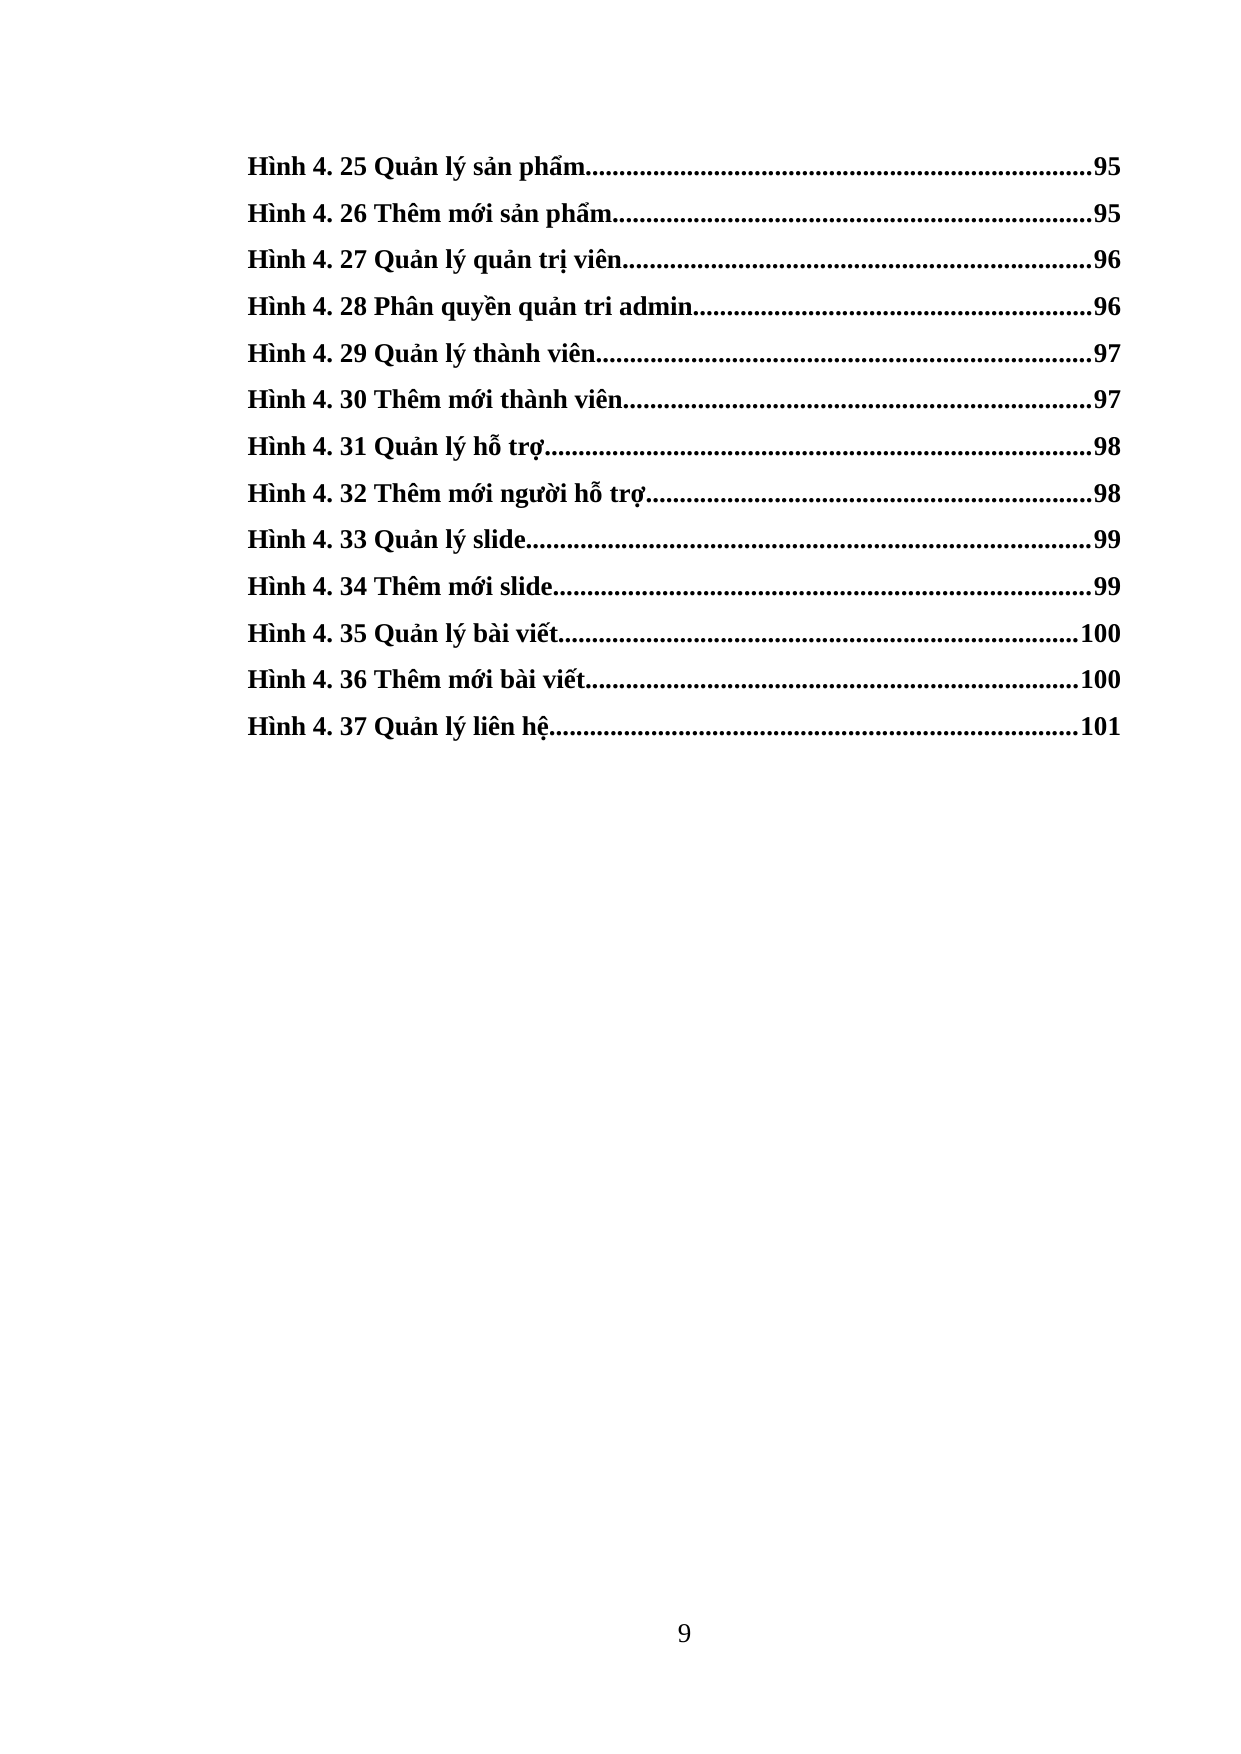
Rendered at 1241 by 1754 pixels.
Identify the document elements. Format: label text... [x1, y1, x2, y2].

text Hình 4. 26 Thêm mới sản phẩm 95 [207, 197, 1122, 228]
text Hình 4. 28 Phân quyền quản tri admin 96 [207, 290, 1122, 321]
text Hình 4. 27 Quản lý quản trị viên 96 [207, 243, 1122, 274]
text Hình 4. 35 Quản lý bài viết 100 [207, 617, 1122, 648]
text Hình 4. 34 Thêm mới slide 99 [207, 570, 1122, 601]
text Hình 4. 36 Thêm mới bài viết 100 [207, 663, 1122, 694]
text Hình 4. 25 Quản lý sản phẩm 95 [207, 150, 1122, 181]
text Hình 4. 32 Thêm mới người hỗ trợ 98 [207, 477, 1122, 508]
text Hình 4. 37 Quản lý liên hệ 101 [207, 710, 1122, 741]
text Hình 4. 29 Quản lý thành viên 97 [207, 337, 1122, 368]
text Hình 4. 30 Thêm mới thành viên 97 [207, 383, 1122, 414]
text Hình 4. 33 Quản lý slide 99 [207, 523, 1122, 554]
text Hình 4. 31 Quản lý hỗ trợ 98 [207, 430, 1122, 461]
